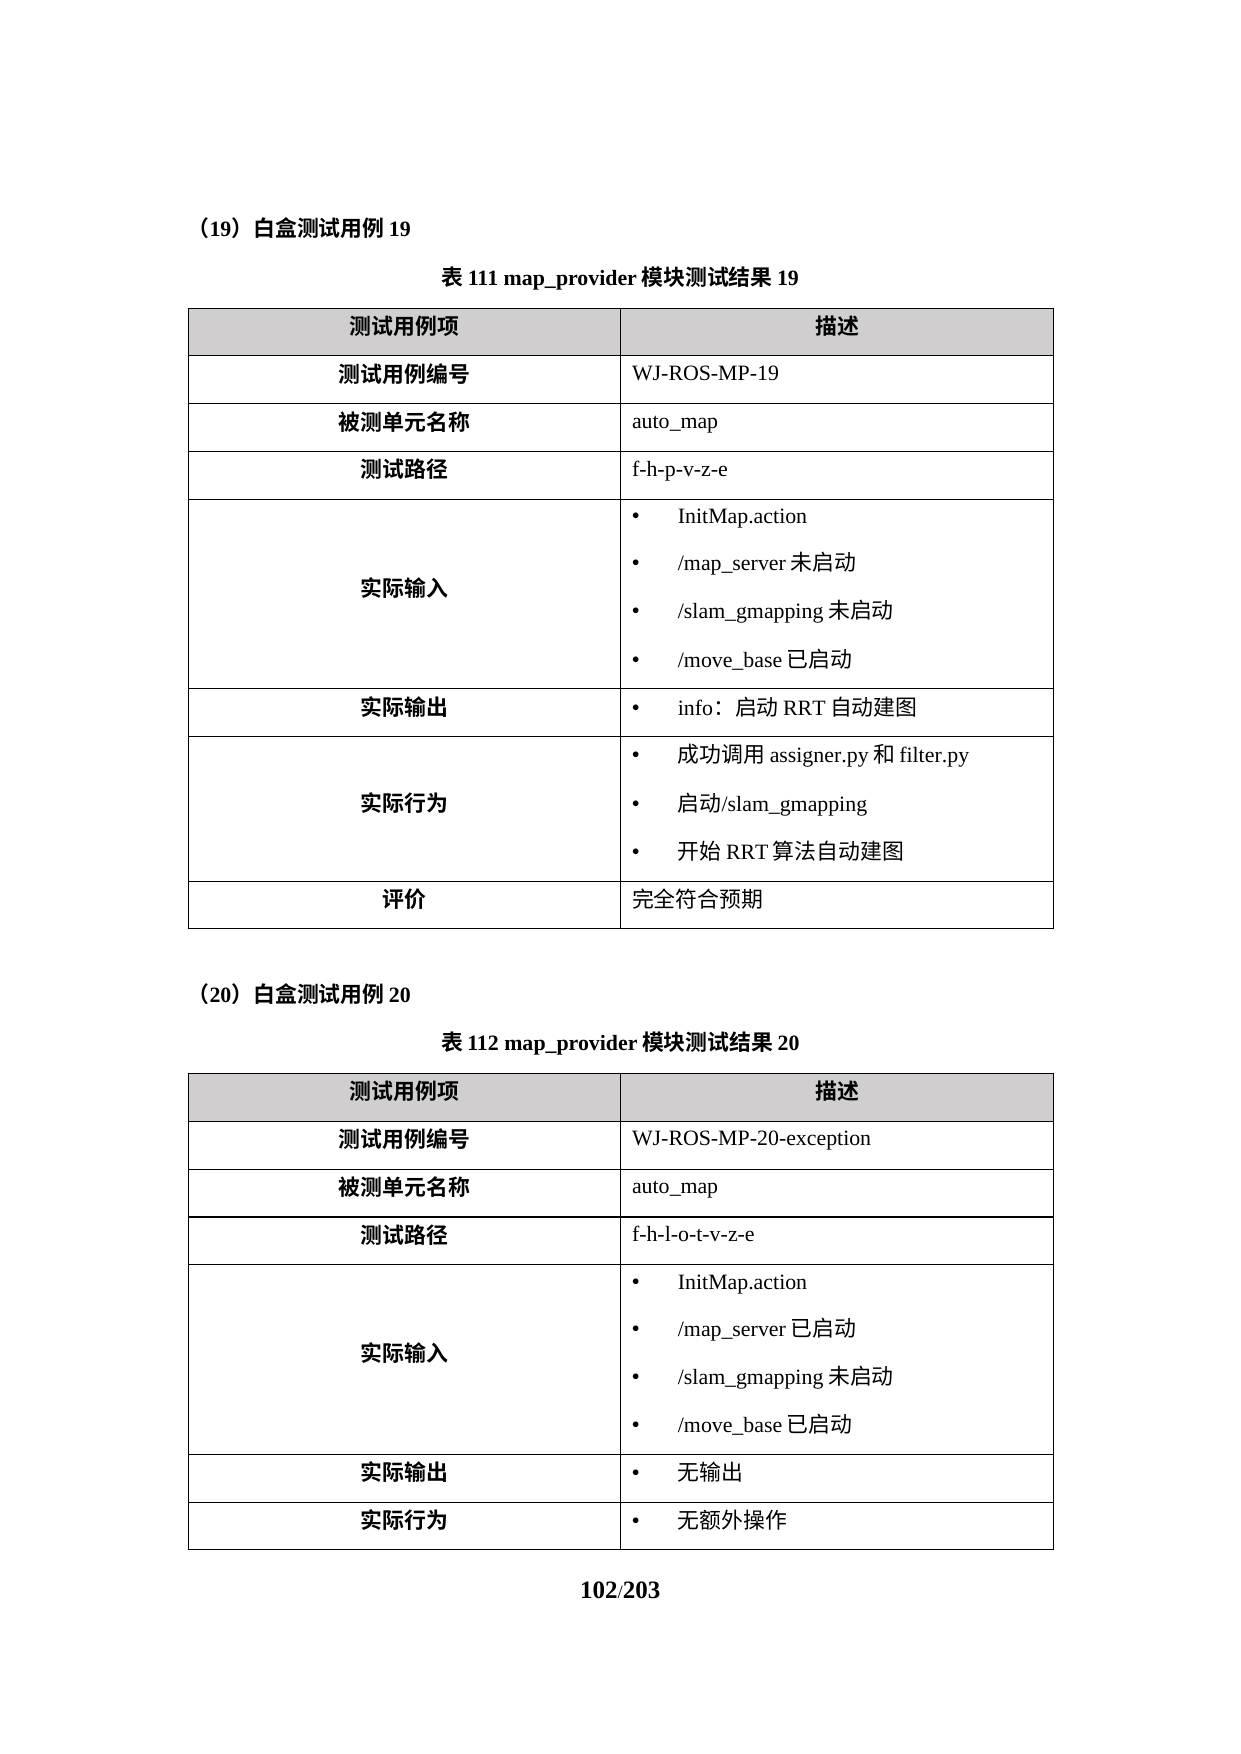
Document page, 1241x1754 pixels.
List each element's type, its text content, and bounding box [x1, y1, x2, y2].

table_cell f-h-p-v-z-e [621, 452, 1053, 499]
table_cell 实际输入 [189, 500, 620, 688]
table_cell 被测单元名称 [189, 404, 620, 451]
text （20）白盒测试用例20 [187, 976, 1053, 1009]
table_cell 实际输出 [189, 1455, 620, 1502]
table_cell InitMap.action /map_server已启动 /slam_gmapping未启动 /move_base已启动 [621, 1265, 1053, 1454]
table_cell 测试用例编号 [189, 1122, 620, 1168]
table_header 测试用例项 [189, 309, 620, 355]
table_cell 评价 [189, 882, 620, 928]
table_cell 实际行为 [189, 737, 620, 881]
table_cell auto_map [621, 1170, 1053, 1216]
table_cell 无额外操作 [621, 1503, 1053, 1549]
table_cell 被测单元名称 [189, 1170, 620, 1216]
table_cell 成功调用assigner.py和filter.py 启动/slam_gmapping 开始RRT算法自动建图 [621, 737, 1053, 881]
table_cell 测试路径 [189, 1218, 620, 1264]
table_cell WJ-ROS-MP-20-exception [621, 1122, 1053, 1168]
text （19）白盒测试用例19 [187, 211, 1053, 243]
table_cell 无输出 [621, 1455, 1053, 1502]
table_cell f-h-l-o-t-v-z-e [621, 1218, 1053, 1264]
table_cell InitMap.action /map_server未启动 /slam_gmapping未启动 /move_base已启动 [621, 500, 1053, 688]
table_header 测试用例项 [189, 1074, 620, 1121]
table_cell WJ-ROS-MP-19 [621, 356, 1053, 403]
table_cell 实际输出 [189, 689, 620, 736]
table_cell auto_map [621, 404, 1053, 451]
text 表112 map_provider模块测试结果20 [187, 1024, 1053, 1057]
table_cell info：启动RRT自动建图 [621, 689, 1053, 736]
table_cell 完全符合预期 [621, 882, 1053, 928]
table_header 描述 [621, 1074, 1053, 1121]
text 表111 map_provider模块测试结果19 [187, 259, 1053, 292]
table_cell 实际行为 [189, 1503, 620, 1549]
table_cell 测试用例编号 [189, 356, 620, 403]
table_cell 实际输入 [189, 1265, 620, 1454]
table_header 描述 [621, 309, 1053, 355]
table_cell 测试路径 [189, 452, 620, 499]
